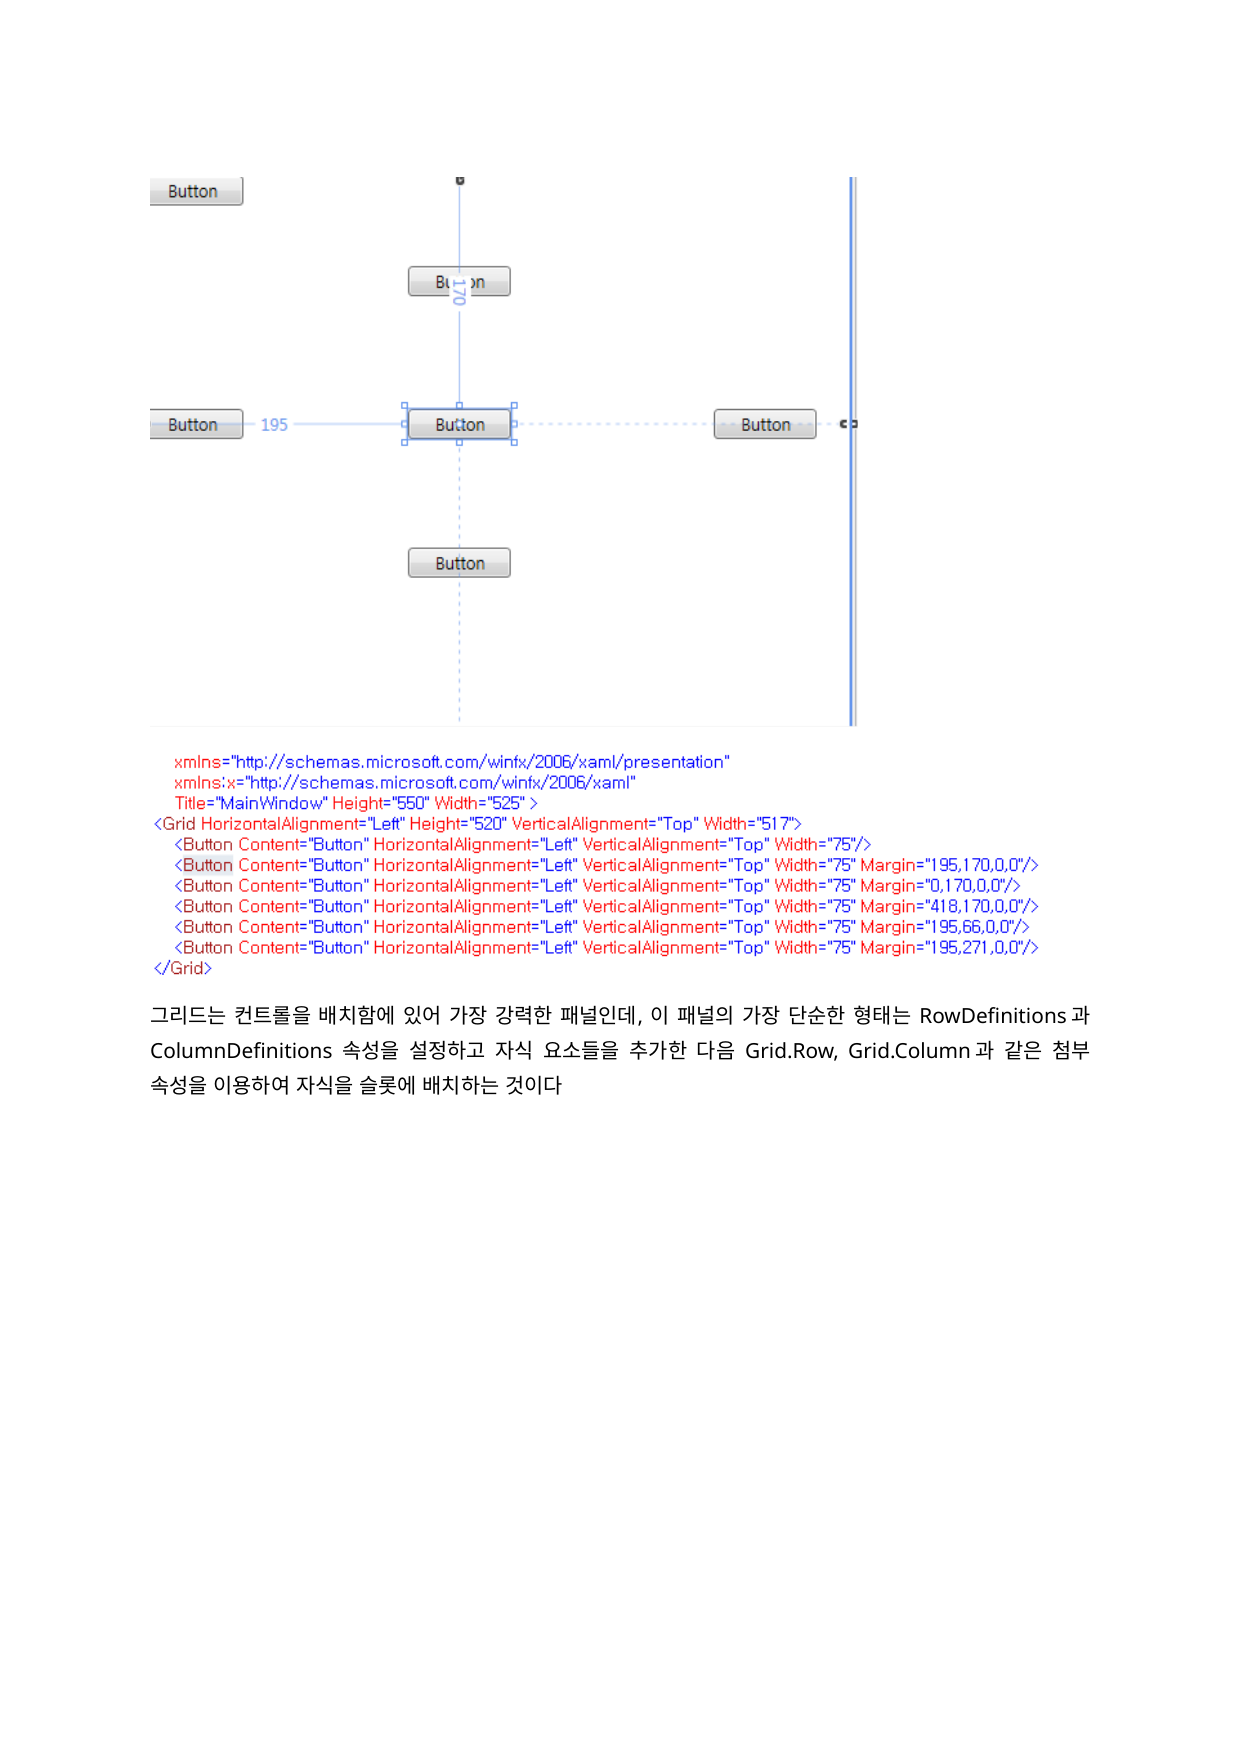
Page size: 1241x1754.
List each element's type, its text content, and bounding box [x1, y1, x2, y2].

picture [150, 751, 1076, 975]
picture [150, 177, 858, 727]
text 그리드는 컨트롤을 배치함에 있어 가장 강력한 패널인데, 이 패널의 가장 단순한 형태는 RowDefinitions과 ColumnDefinitions 속성을 설정하고 자식 요소들을 추가한 다음 Grid.Row, Grid.Column과 같은 첨부 속성을 이용하여 자식을 슬롯에 배치하는 것이다 [150, 1000, 1090, 1099]
